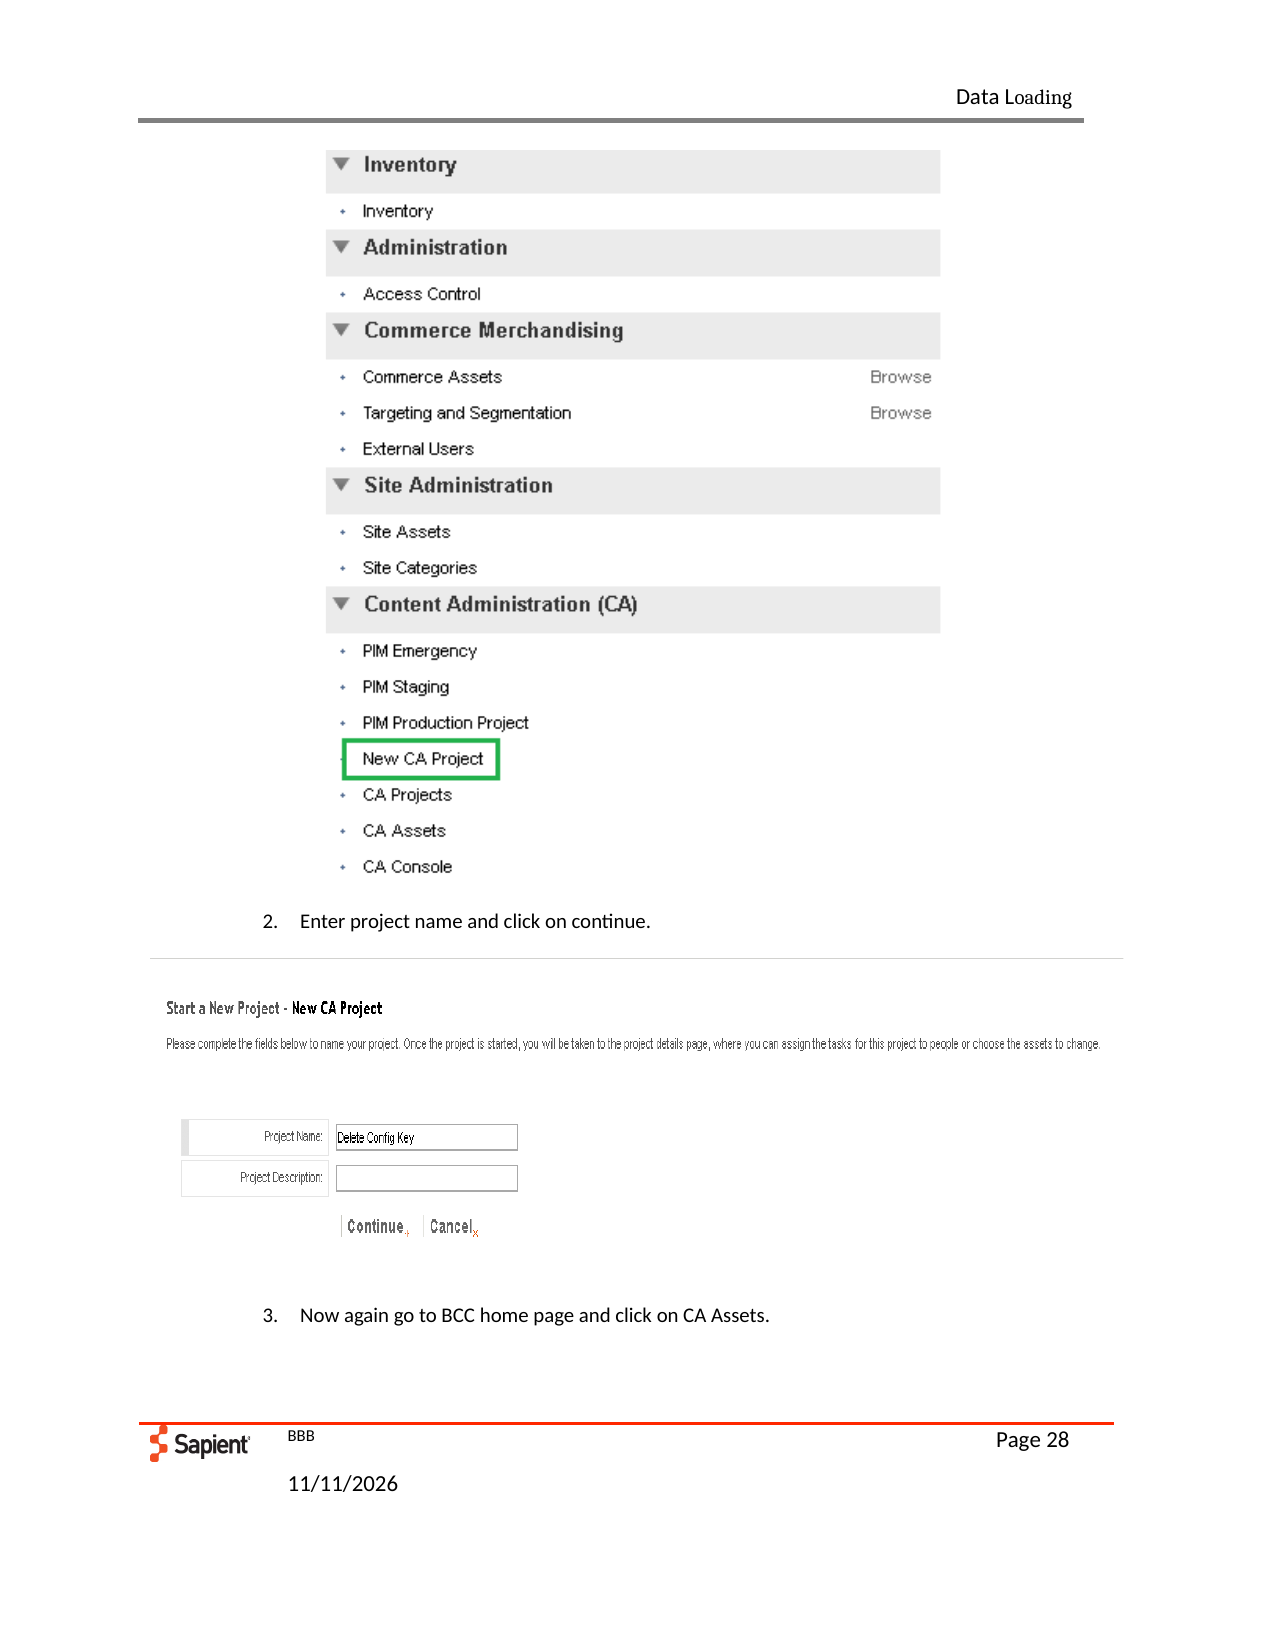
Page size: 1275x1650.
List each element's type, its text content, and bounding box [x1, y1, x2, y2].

list Now again go to BCC home page and click on CA Assets. [262, 1302, 1125, 1328]
picture [150, 958, 1124, 1278]
picture [325, 150, 950, 884]
list Enter project name and click on continue. [262, 908, 1125, 934]
